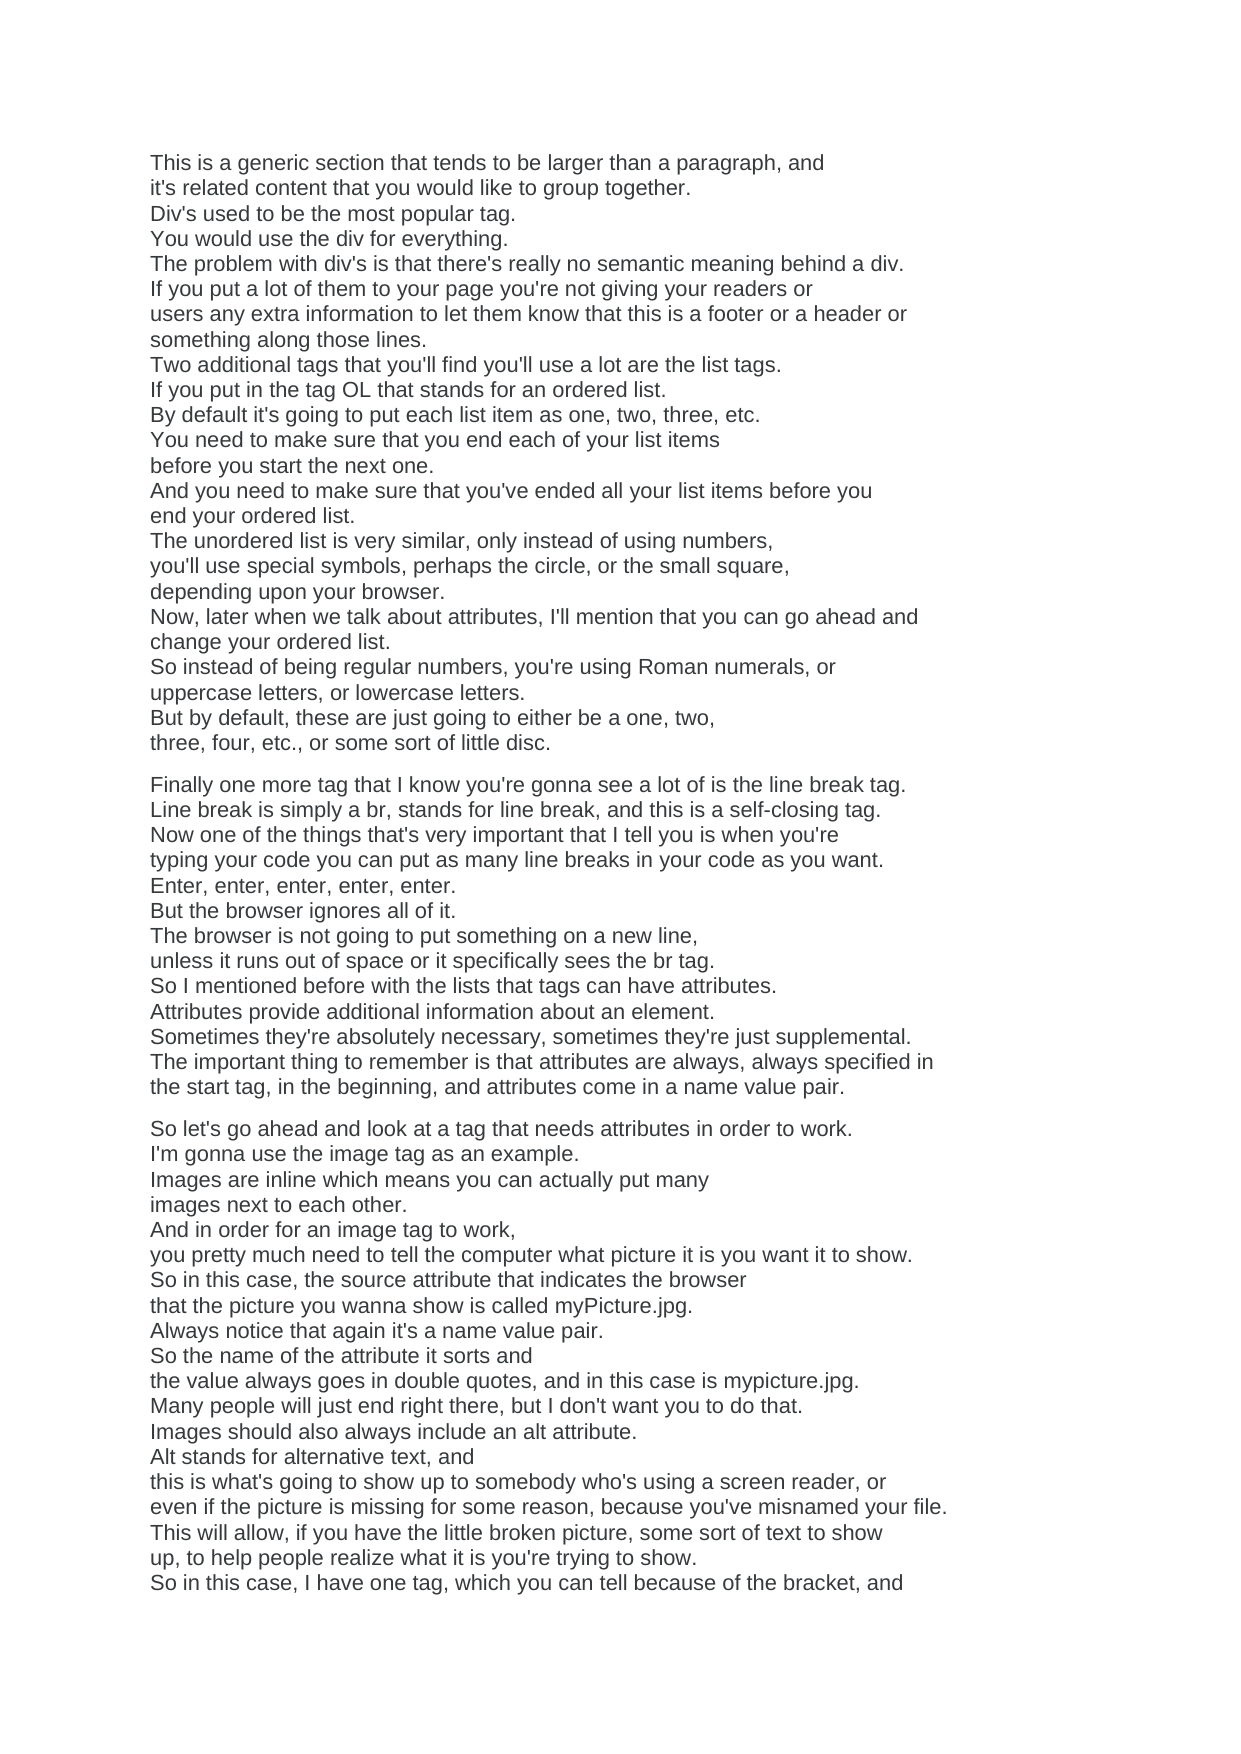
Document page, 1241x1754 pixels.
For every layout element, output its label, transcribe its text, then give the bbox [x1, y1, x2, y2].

text Now one of the things that's very important that I tell you is when you're [150, 822, 1090, 847]
text So the name of the attribute it sorts and [150, 1343, 1090, 1368]
text images next to each other. [150, 1192, 1090, 1217]
text You would use the div for everything. [150, 226, 1090, 251]
text something along those lines. [150, 326, 1090, 352]
text If you put in the tag OL that stands for an ordered list. [150, 377, 1090, 402]
text Attributes provide additional information about an element. [150, 998, 1090, 1024]
text And in order for an image tag to work, [150, 1217, 1090, 1242]
text And you need to make sure that you've ended all your list items before you [150, 478, 1090, 503]
text This will allow, if you have the little broken picture, some sort of text to show [150, 1519, 1090, 1544]
text Sometimes they're absolutely necessary, sometimes they're just supplemental. [150, 1024, 1090, 1049]
text Two additional tags that you'll find you'll use a lot are the list tags. [150, 352, 1090, 377]
text But by default, these are just going to either be a one, two, [150, 704, 1090, 730]
text Images should also always include an alt attribute. [150, 1418, 1090, 1444]
text But the browser ignores all of it. [150, 898, 1090, 923]
text uppercase letters, or lowercase letters. [150, 679, 1090, 704]
text the value always goes in double quotes, and in this case is mypicture.jpg. [150, 1368, 1090, 1393]
text Many people will just end right there, but I don't want you to do that. [150, 1393, 1090, 1418]
text So I mentioned before with the lists that tags can have attributes. [150, 973, 1090, 998]
text This is a generic section that tends to be larger than a paragraph, and [150, 150, 1090, 175]
text The problem with div's is that there's really no semantic meaning behind a div. [150, 251, 1090, 276]
text depending upon your browser. [150, 578, 1090, 604]
text The browser is not going to put something on a new line, [150, 923, 1090, 948]
text change your ordered list. [150, 629, 1090, 654]
text If you put a lot of them to your page you're not giving your readers or [150, 276, 1090, 301]
text users any extra information to let them know that this is a footer or a header or [150, 301, 1090, 326]
text end your ordered list. [150, 503, 1090, 528]
text Alt stands for alternative text, and [150, 1444, 1090, 1469]
text Finally one more tag that I know you're gonna see a lot of is the line break tag. [150, 772, 1090, 797]
text By default it's going to put each list item as one, two, three, etc. [150, 402, 1090, 427]
text three, four, etc., or some sort of little disc. [150, 730, 1090, 755]
text up, to help people realize what it is you're trying to show. [150, 1544, 1090, 1570]
text The important thing to remember is that attributes are always, always specified in [150, 1049, 1090, 1074]
text that the picture you wanna show is called myPicture.jpg. [150, 1292, 1090, 1318]
text before you start the next one. [150, 452, 1090, 478]
text I'm gonna use the image tag as an example. [150, 1141, 1090, 1166]
text Images are inline which means you can actually put many [150, 1166, 1090, 1192]
text Always notice that again it's a name value pair. [150, 1318, 1090, 1343]
text Now, later when we talk about attributes, I'll mention that you can go ahead and [150, 604, 1090, 629]
text unless it runs out of space or it specifically sees the br tag. [150, 948, 1090, 973]
text Line break is simply a br, stands for line break, and this is a self-closing tag. [150, 797, 1090, 822]
text You need to make sure that you end each of your list items [150, 427, 1090, 452]
text So instead of being regular numbers, you're using Roman numerals, or [150, 654, 1090, 679]
text So let's go ahead and look at a tag that needs attributes in order to work. [150, 1116, 1090, 1141]
text even if the picture is missing for some reason, because you've misnamed your file. [150, 1494, 1090, 1519]
text Div's used to be the most popular tag. [150, 200, 1090, 226]
text you pretty much need to tell the computer what picture it is you want it to show. [150, 1242, 1090, 1267]
text Enter, enter, enter, enter, enter. [150, 872, 1090, 898]
text the start tag, in the beginning, and attributes come in a name value pair. [150, 1074, 1090, 1099]
text typing your code you can put as many line breaks in your code as you want. [150, 847, 1090, 872]
text you'll use special symbols, perhaps the circle, or the small square, [150, 553, 1090, 578]
text this is what's going to show up to somebody who's using a screen reader, or [150, 1469, 1090, 1494]
text it's related content that you would like to group together. [150, 175, 1090, 200]
text So in this case, the source attribute that indicates the browser [150, 1267, 1090, 1292]
text The unordered list is very similar, only instead of using numbers, [150, 528, 1090, 553]
text So in this case, I have one tag, which you can tell because of the bracket, and [150, 1570, 1090, 1595]
